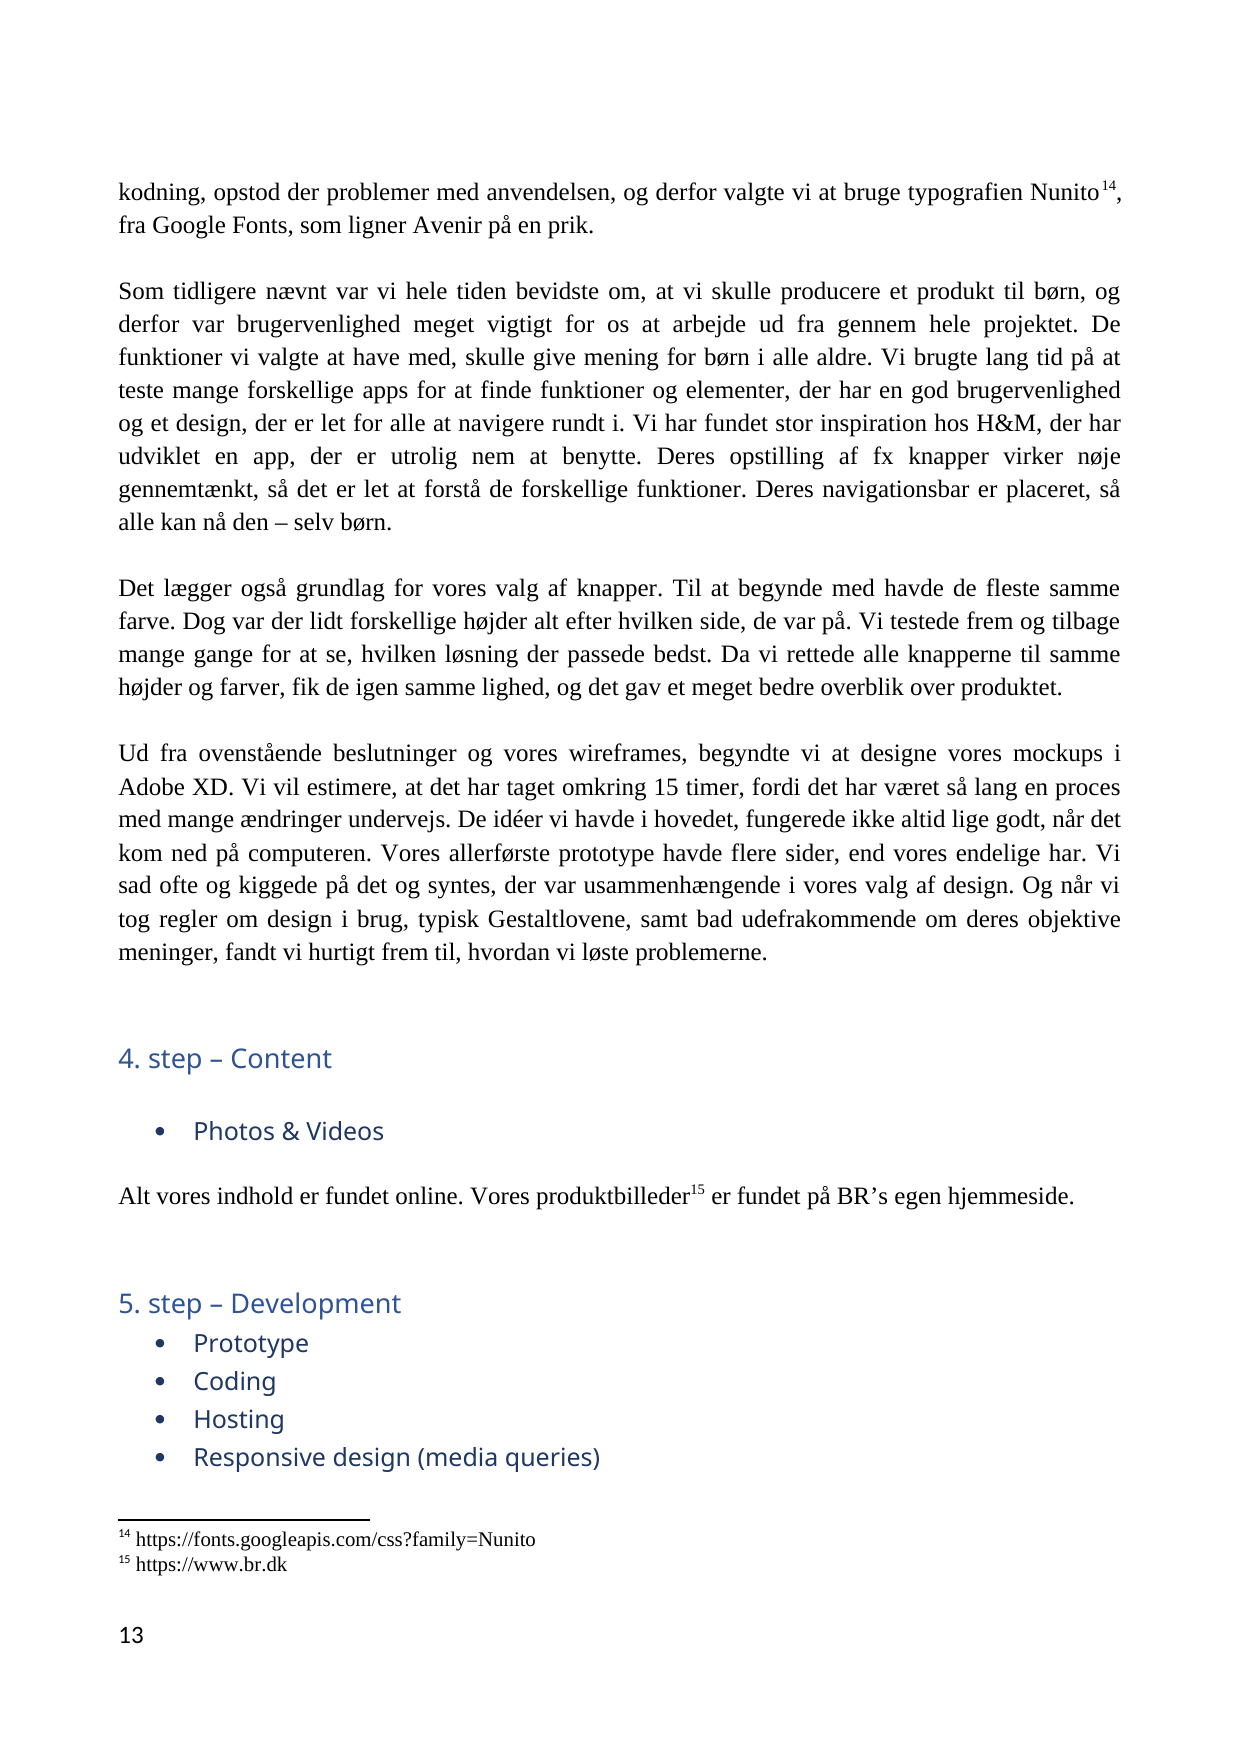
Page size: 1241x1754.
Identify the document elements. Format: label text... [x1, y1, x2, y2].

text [118, 177, 1122, 239]
text Ud fra ovenstående beslutninger og vores wireframes, begyndte vi at designe vores mockups i Adobe XD. Vi vil estimere, at det har taget omkring 15 timer, fordi det har været så lang en proces med mange ændringer undervejs. De idéer vi havde i hovedet, fungerede ikke altid lige godt, når det kom ned på computeren. Vores allerførste prototype havde flere sider, end vores endelige har. Vi sad ofte og kiggede på det og syntes, der var usammenhængende i vores valg af design. Og når vi tog regler om design i brug, typisk Gestaltlovene, samt bad udefrakommende om deres objektive meninger, fandt vi hurtigt frem til, hvordan vi løste problemerne. [118, 738, 1122, 965]
subtitle Responsive design (media queries) [156, 1440, 1122, 1474]
subtitle Prototype [156, 1325, 1122, 1359]
subtitle 5. step – Development [118, 1284, 1122, 1321]
subtitle Coding [156, 1363, 1122, 1398]
text Det lægger også grundlag for vores valg af knapper. Til at begynde med havde de fleste samme farve. Dog var der lidt forskellige højder alt efter hvilken side, de var på. Vi testede frem og tilbage mange gange for at se, hvilken løsning der passede bedst. Da vi rettede alle knapperne til samme højder og farver, fik de igen samme lighed, og det gav et meget bedre overblik over produktet. [118, 573, 1122, 701]
text Som tidligere nævnt var vi hele tiden bevidste om, at vi skulle producere et produkt til børn, og derfor var brugervenlighed meget vigtigt for os at arbejde ud fra gennem hele projektet. De funktioner vi valgte at have med, skulle give mening for børn i alle aldre. Vi brugte lang tid på at teste mange forskellige apps for at finde funktioner og elementer, der har en god brugervenlighed og et design, der er let for alle at navigere rundt i. Vi har fundet stor inspiration hos H&M, der har udviklet en app, der er utrolig nem at benytte. Deres opstilling af fx knapper virker nøje gennemtænkt, så det er let at forstå de forskellige funktioner. Deres navigationsbar er placeret, så alle kan nå den – selv børn. [118, 276, 1122, 536]
subtitle Hosting [156, 1402, 1122, 1436]
subtitle 4. step – Content [118, 1040, 1122, 1077]
subtitle Photos & Videos [156, 1114, 1122, 1148]
text Alt vores indhold er fundet online. Vores produktbilleder er fundet på BR’s egen hjemmeside. [118, 1181, 1122, 1210]
